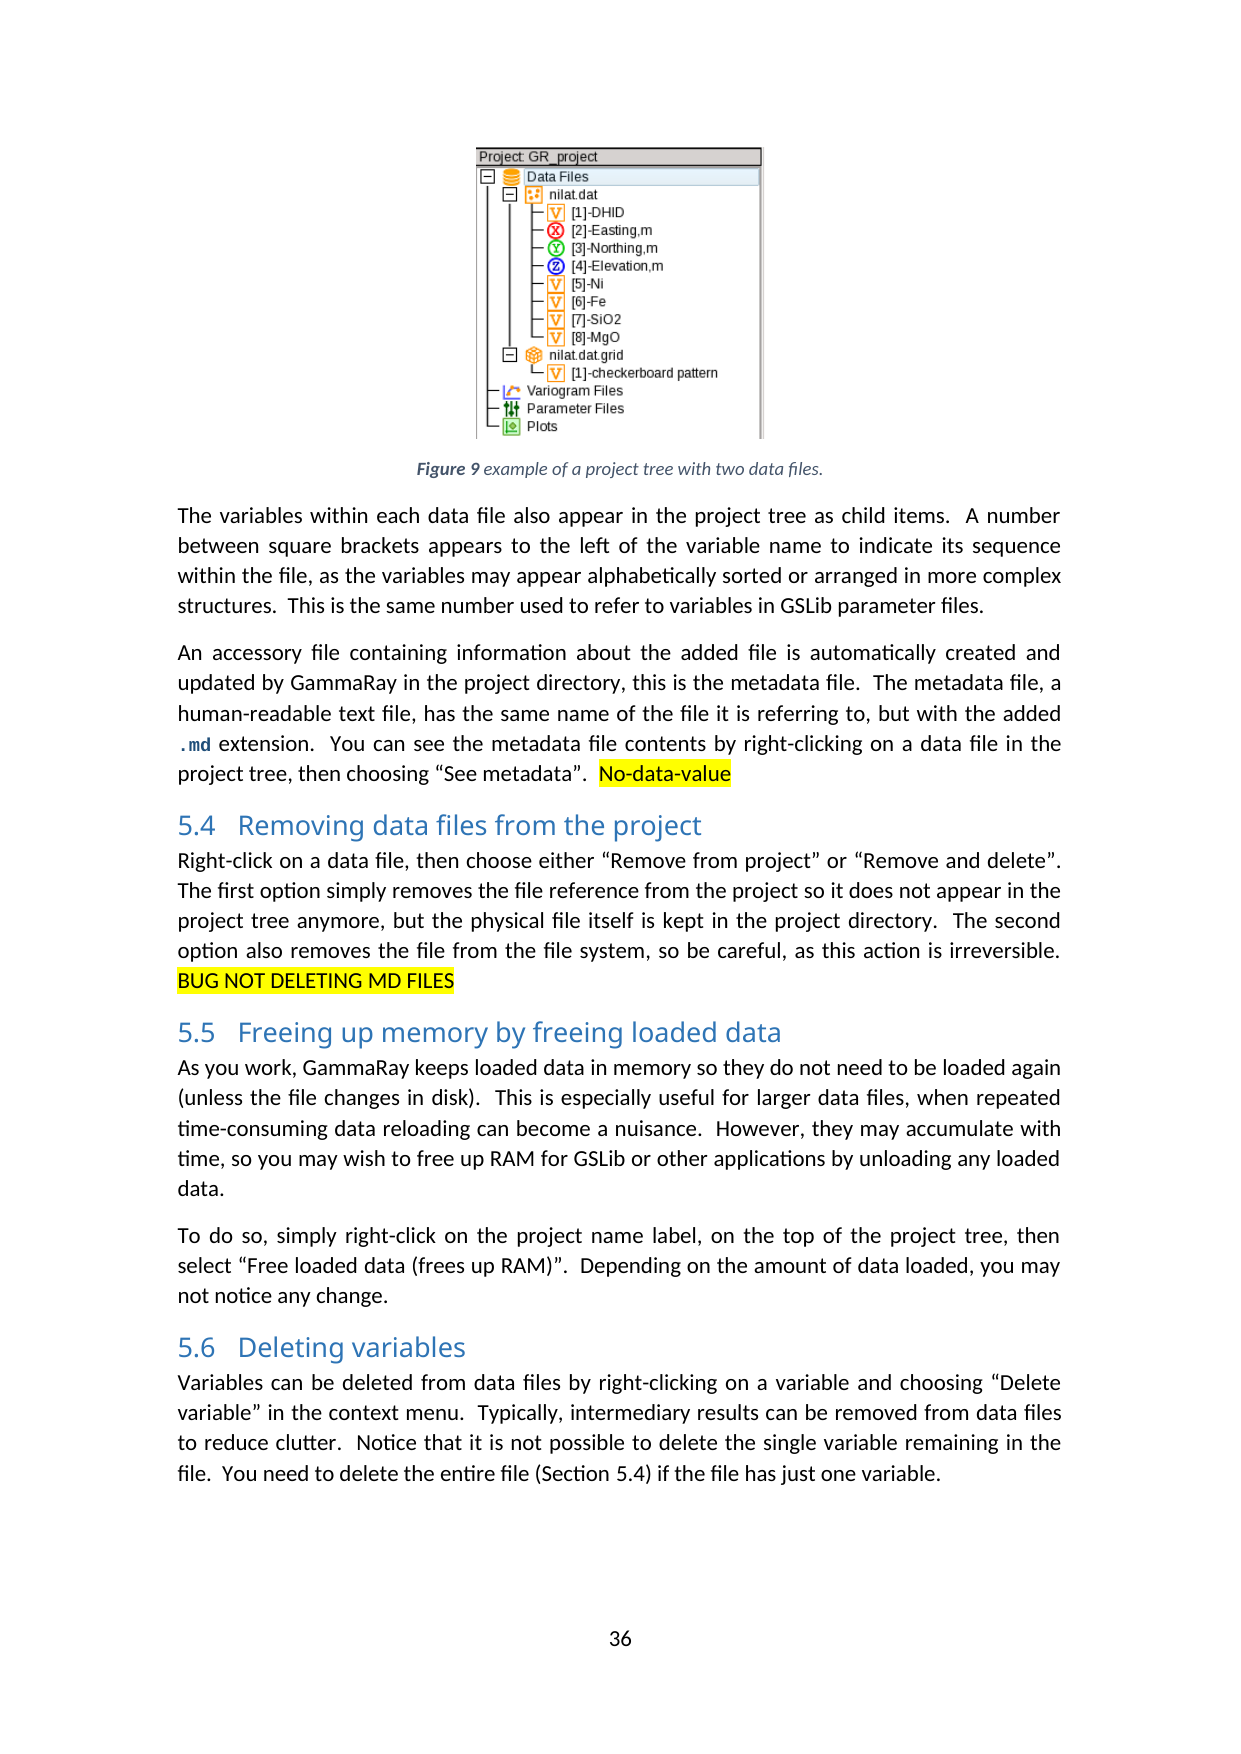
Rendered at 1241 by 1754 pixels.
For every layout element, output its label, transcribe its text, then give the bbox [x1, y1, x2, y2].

text Variables can be deleted from data files by right-clicking on a variable and choosing “Delete variable” in the context menu. Typically, intermediary results can be removed from data files to reduce clutter. Notice that it is not possible to delete the single variable remaining in the file. You need to delete the entire file (Section 5.4) if the file has just one variable. [177, 1368, 1063, 1487]
subtitle Removing data files from the project [177, 806, 1063, 843]
text As you work, GammaRay keeps loaded data in memory so they do not need to be loaded again (unless the file changes in disk). This is especially useful for larger data files, when repeated time-consuming data reloading can become a nuisance. However, they may accumulate with time, so you may wish to free up RAM for GSLib or other applications by unloading any loaded data. [177, 1053, 1063, 1202]
text An accessory file containing information about the added file is automatically created and updated by GammaRay in the project directory, this is the metadata file. The metadata file, a human-readable text file, has the same name of the file it is referring to, but with the added .md extension. You can see the metadata file contents by right-clicking on a data file in the project tree, then choosing “See metadata”. No-data-value [177, 638, 1063, 787]
text The variables within each data file also appear in the project tree as child items. A number between square brackets appears to the left of the variable name to indicate its sequence within the file, as the variables may appear alphabetically sorted or arranged in more complex structures. This is the same number used to refer to variables in GSLib parameter files. [177, 501, 1063, 619]
text Figure 9 example of a project tree with two data files. [177, 457, 1063, 480]
picture [476, 147, 765, 439]
subtitle Deleting variables [177, 1328, 1063, 1365]
subtitle Freeing up memory by freeing loaded data [177, 1013, 1063, 1050]
text To do so, simply right-click on the project name label, on the top of the project tree, then select “Free loaded data (frees up RAM)”. Depending on the amount of data loaded, you may not notice any change. [177, 1221, 1063, 1309]
text Right-click on a data file, then choose either “Remove from project” or “Remove and delete”. The first option simply removes the file reference from the project so it does not appear in the project tree anymore, but the physical file itself is kept in the project directory. The second option also removes the file from the file system, so be careful, as this action is irreversible. BUG NOT DELETING MD FILES [177, 846, 1063, 994]
